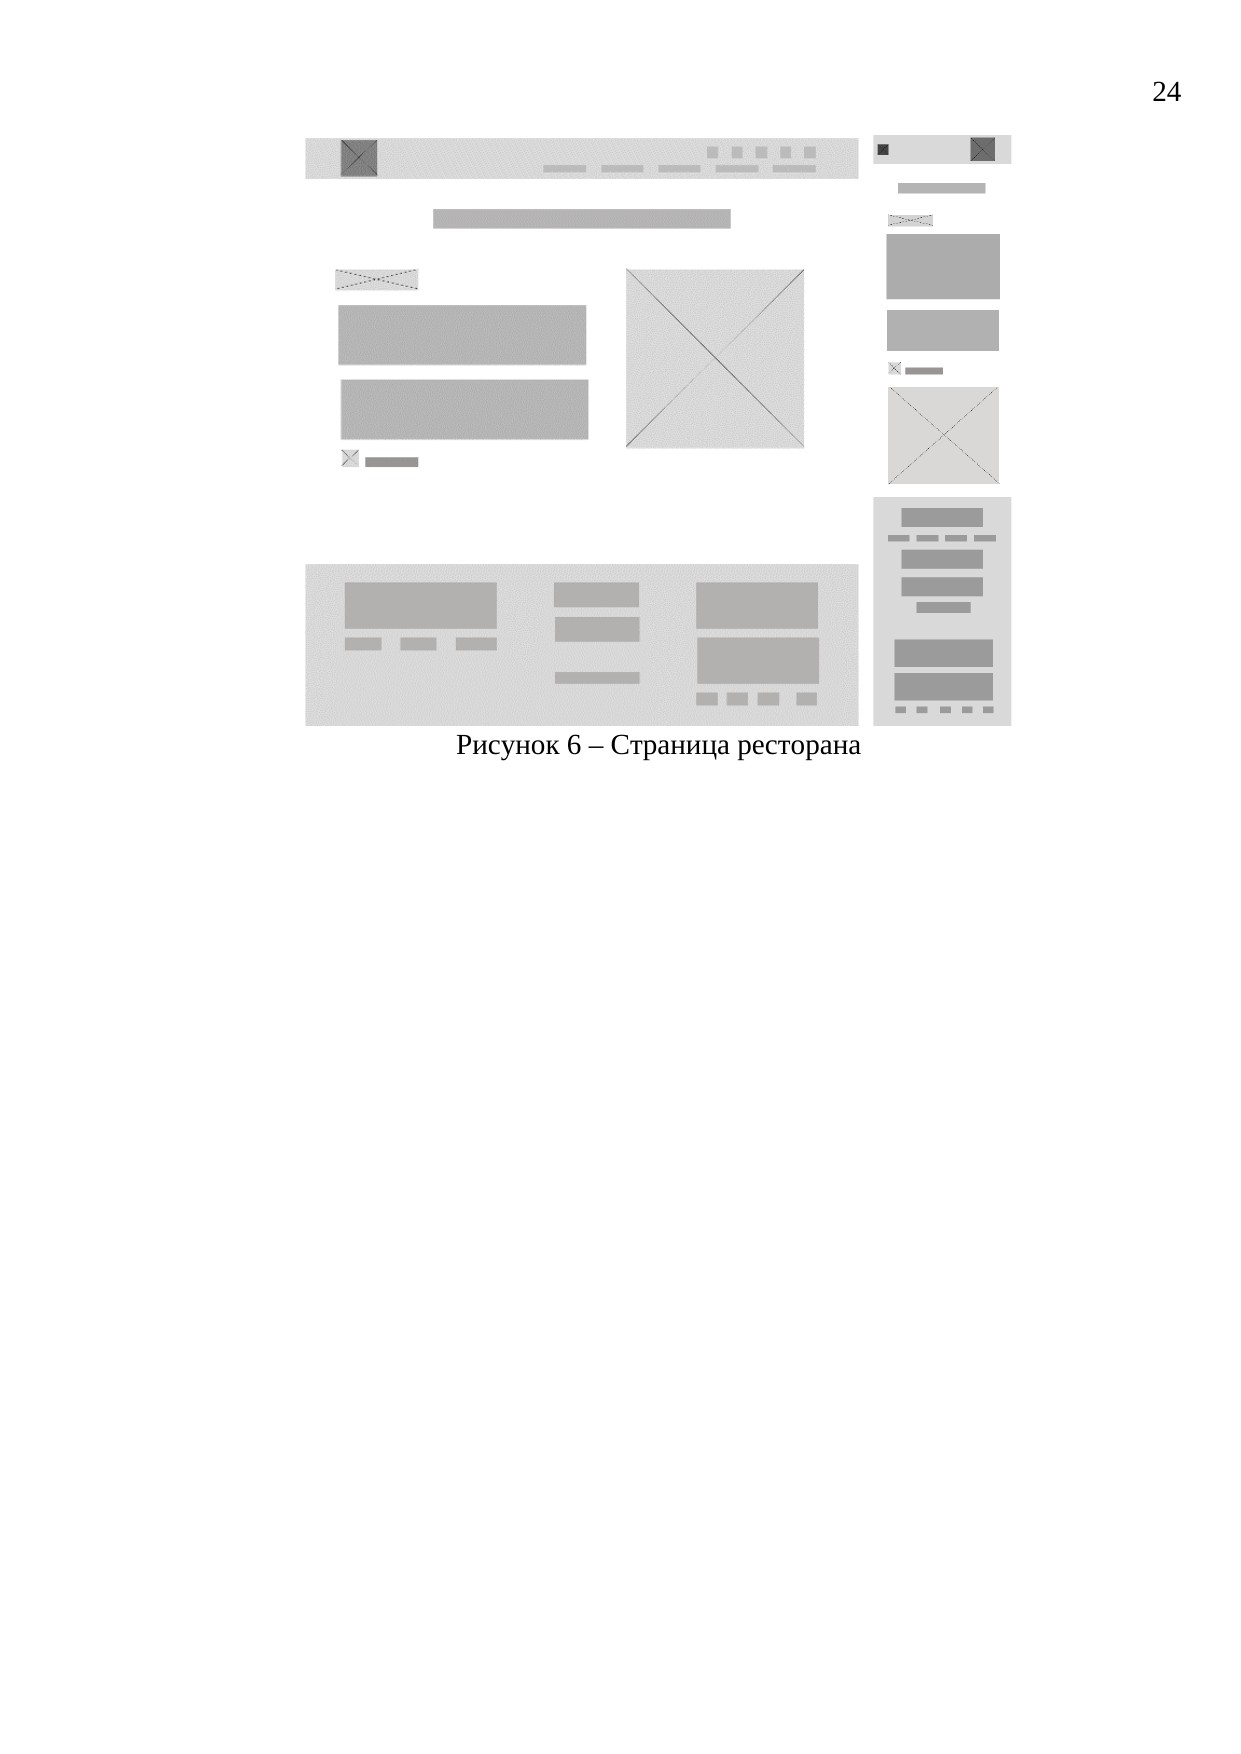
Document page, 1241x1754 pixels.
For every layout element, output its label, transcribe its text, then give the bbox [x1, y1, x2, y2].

picture [305, 138, 859, 726]
text Рисунок 6 – Страница ресторана [136, 727, 1181, 761]
picture [873, 135, 1012, 726]
